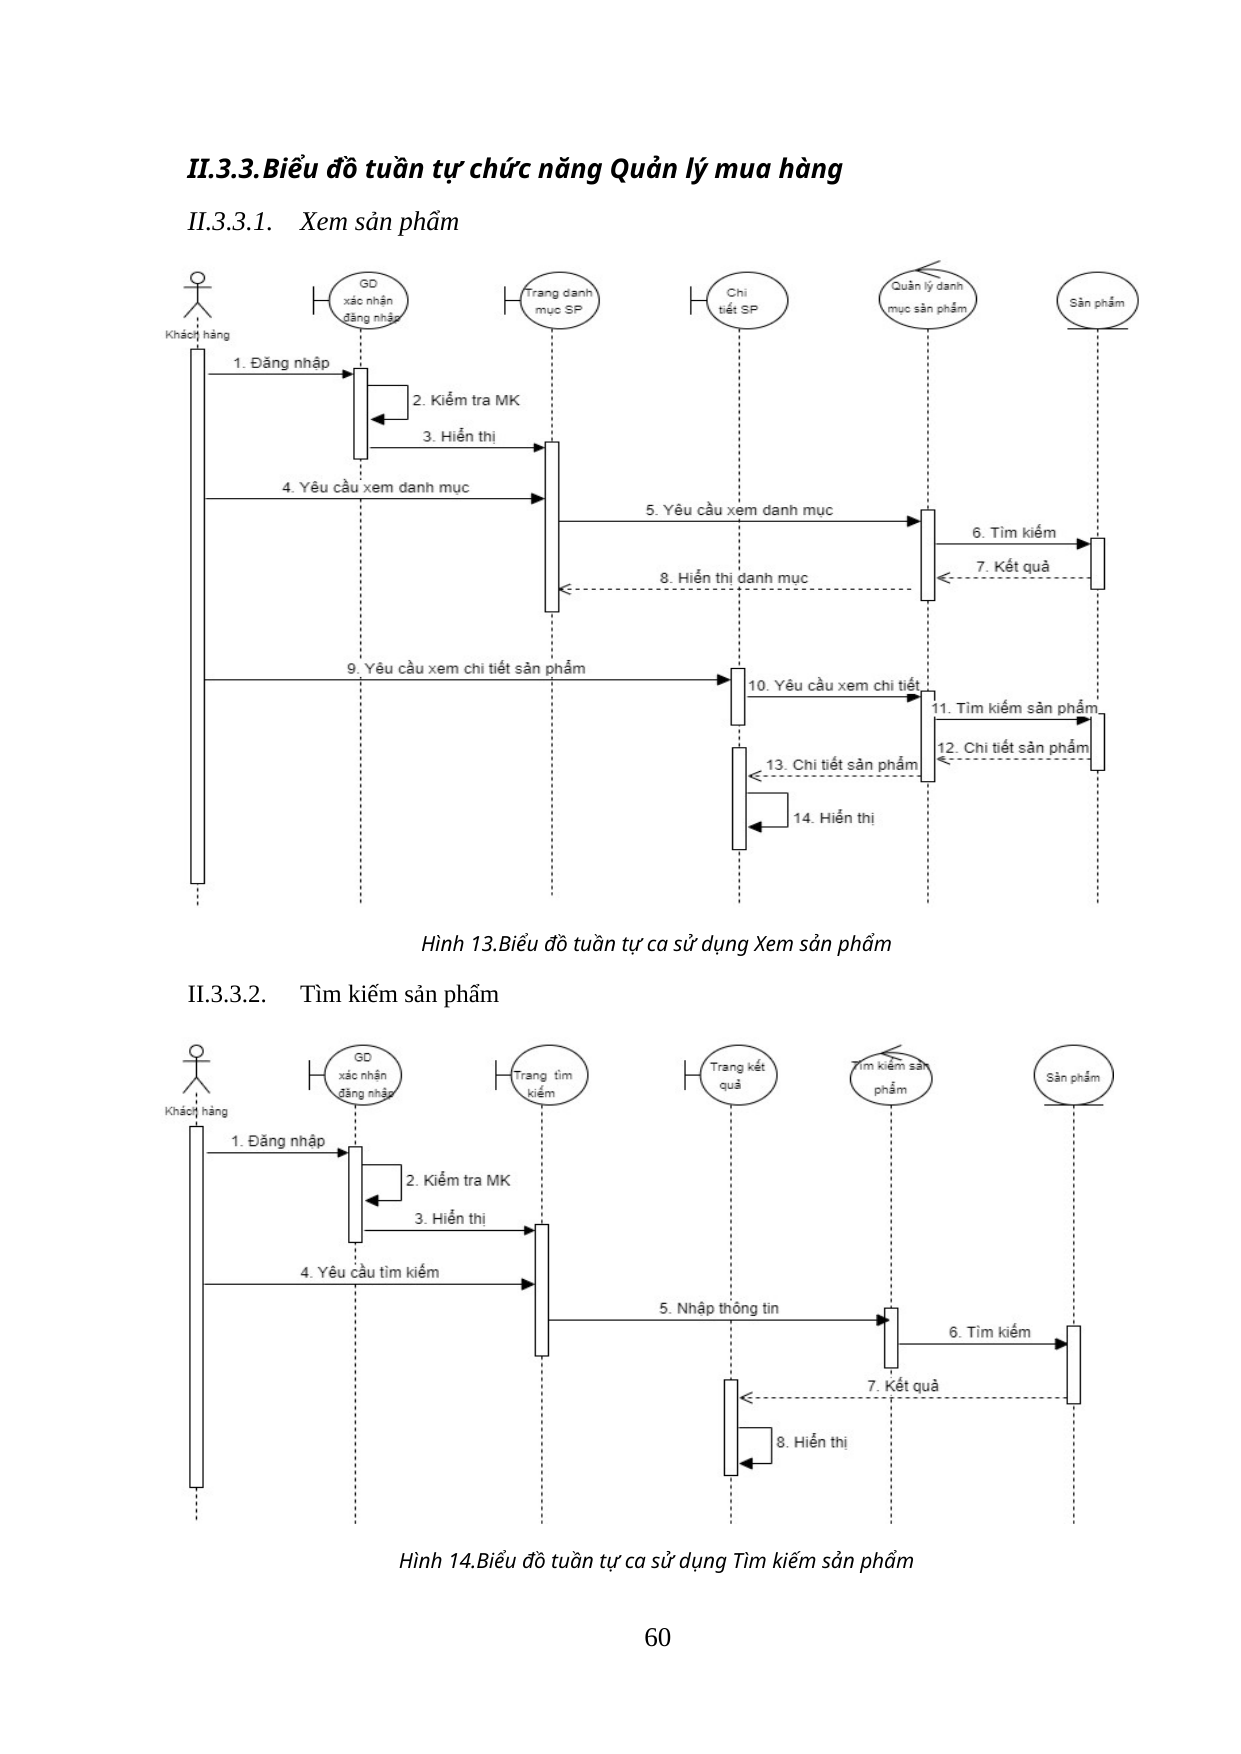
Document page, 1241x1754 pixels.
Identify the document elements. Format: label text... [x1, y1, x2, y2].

list Tìm kiếm sản phẩm [187, 979, 1090, 1008]
text Hình 13.Biểu đồ tuần tự ca sử dụng Xem sản phẩm [150, 929, 1090, 958]
picture [150, 1028, 1114, 1524]
text Hình 14.Biểu đồ tuần tự ca sử dụng Tìm kiếm sản phẩm [150, 1546, 1090, 1574]
subtitle Biểu đồ tuần tự chức năng Quản lý mua hàng [187, 150, 1090, 187]
picture [150, 257, 1139, 908]
list Xem sản phẩm [187, 205, 1090, 236]
